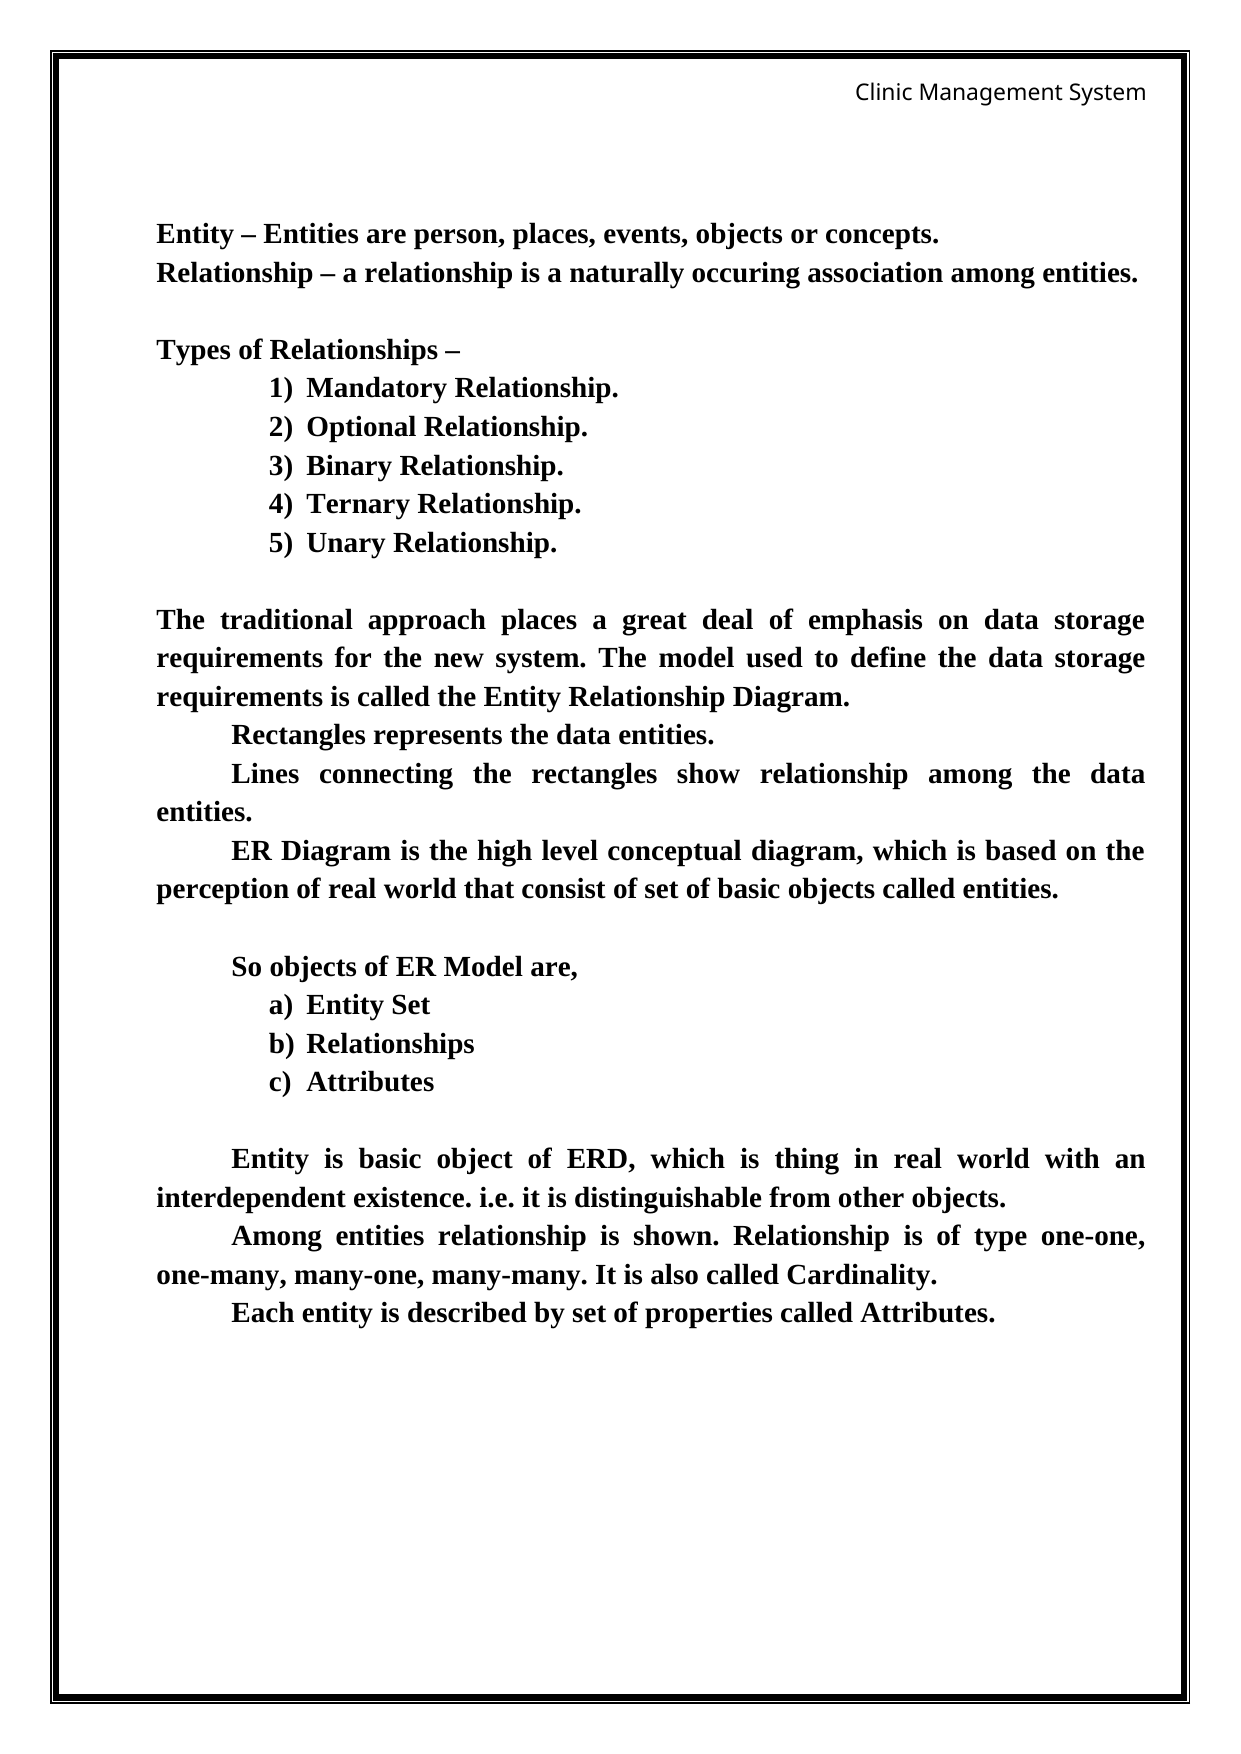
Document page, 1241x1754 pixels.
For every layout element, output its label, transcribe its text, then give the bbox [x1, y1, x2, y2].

text ER Diagram is the high level conceptual diagram, which is based on the perception of real world that consist of set of basic objects called entities. [156, 833, 1146, 905]
text Rectangles represents the data entities. [156, 717, 1146, 751]
text Relationship – a relationship is a naturally occuring association among entities. [156, 255, 1146, 288]
text So objects of ER Model are, [156, 949, 1146, 982]
list Entity Set [269, 987, 1146, 1021]
list Unary Relationship. [269, 525, 1146, 558]
list Mandatory Relationship. [269, 371, 1146, 404]
list Relationships [269, 1026, 1146, 1059]
text The traditional approach places a great deal of emphasis on data storage requirements for the new system. The model used to define the data storage requirements is called the Entity Relationship Diagram. [156, 602, 1146, 712]
text Lines connecting the rectangles show relationship among the data entities. [156, 756, 1146, 828]
text Entity – Entities are person, places, events, objects or concepts. [156, 216, 1146, 250]
text Types of Relationships – [156, 332, 1146, 366]
list Binary Relationship. [269, 448, 1146, 481]
text Entity is basic object of ERD, which is thing in real world with an interdependent existence. i.e. it is distinguishable from other objects. [156, 1141, 1146, 1213]
list Optional Relationship. [269, 409, 1146, 443]
list Ternary Relationship. [269, 486, 1146, 520]
text Each entity is described by set of properties called Attributes. [156, 1296, 1146, 1329]
list Attributes [269, 1064, 1146, 1098]
text Among entities relationship is shown. Relationship is of type one-one, one-many, many-one, many-many. It is also called Cardinality. [156, 1218, 1146, 1291]
